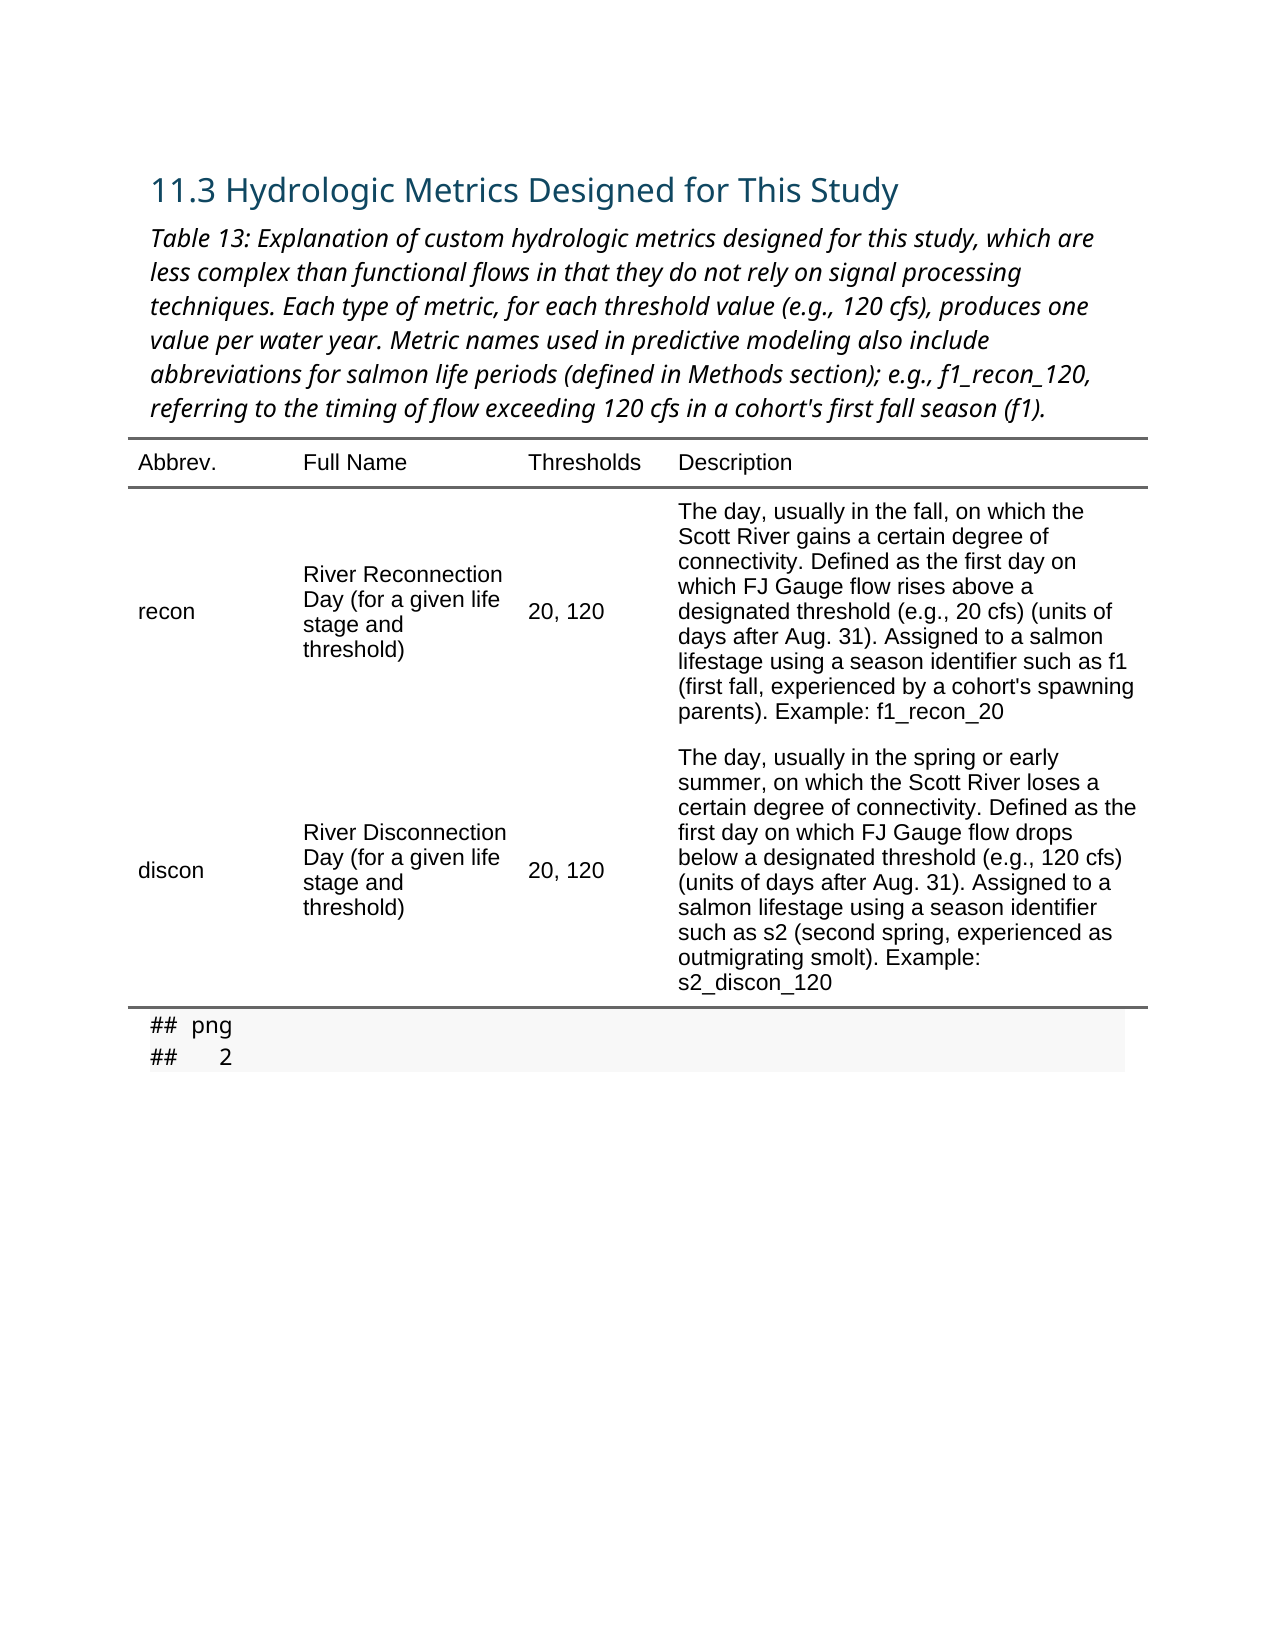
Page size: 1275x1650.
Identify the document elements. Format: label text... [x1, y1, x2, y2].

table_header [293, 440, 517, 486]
text ## png ## 2 [150, 1009, 1125, 1072]
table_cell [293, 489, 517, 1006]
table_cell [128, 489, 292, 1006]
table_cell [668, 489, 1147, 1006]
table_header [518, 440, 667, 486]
text Table 13: Explanation of custom hydrologic metrics designed for this study, which are less complex than functional flows in that they do not rely on signal processing techniques. Each type of metric, for each threshold value (e.g., 120 cfs), produces one value per water year. Metric names used in predictive modeling also include abbreviations for salmon life periods (defined in Methods section); e.g., f1_recon_120, referring to the timing of flow exceeding 120 cfs in a cohort's first fall season (f1). [150, 220, 1125, 425]
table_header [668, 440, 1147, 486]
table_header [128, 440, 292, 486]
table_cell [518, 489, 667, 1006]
subtitle 11.3 Hydrologic Metrics Designed for This Study [150, 167, 1125, 212]
